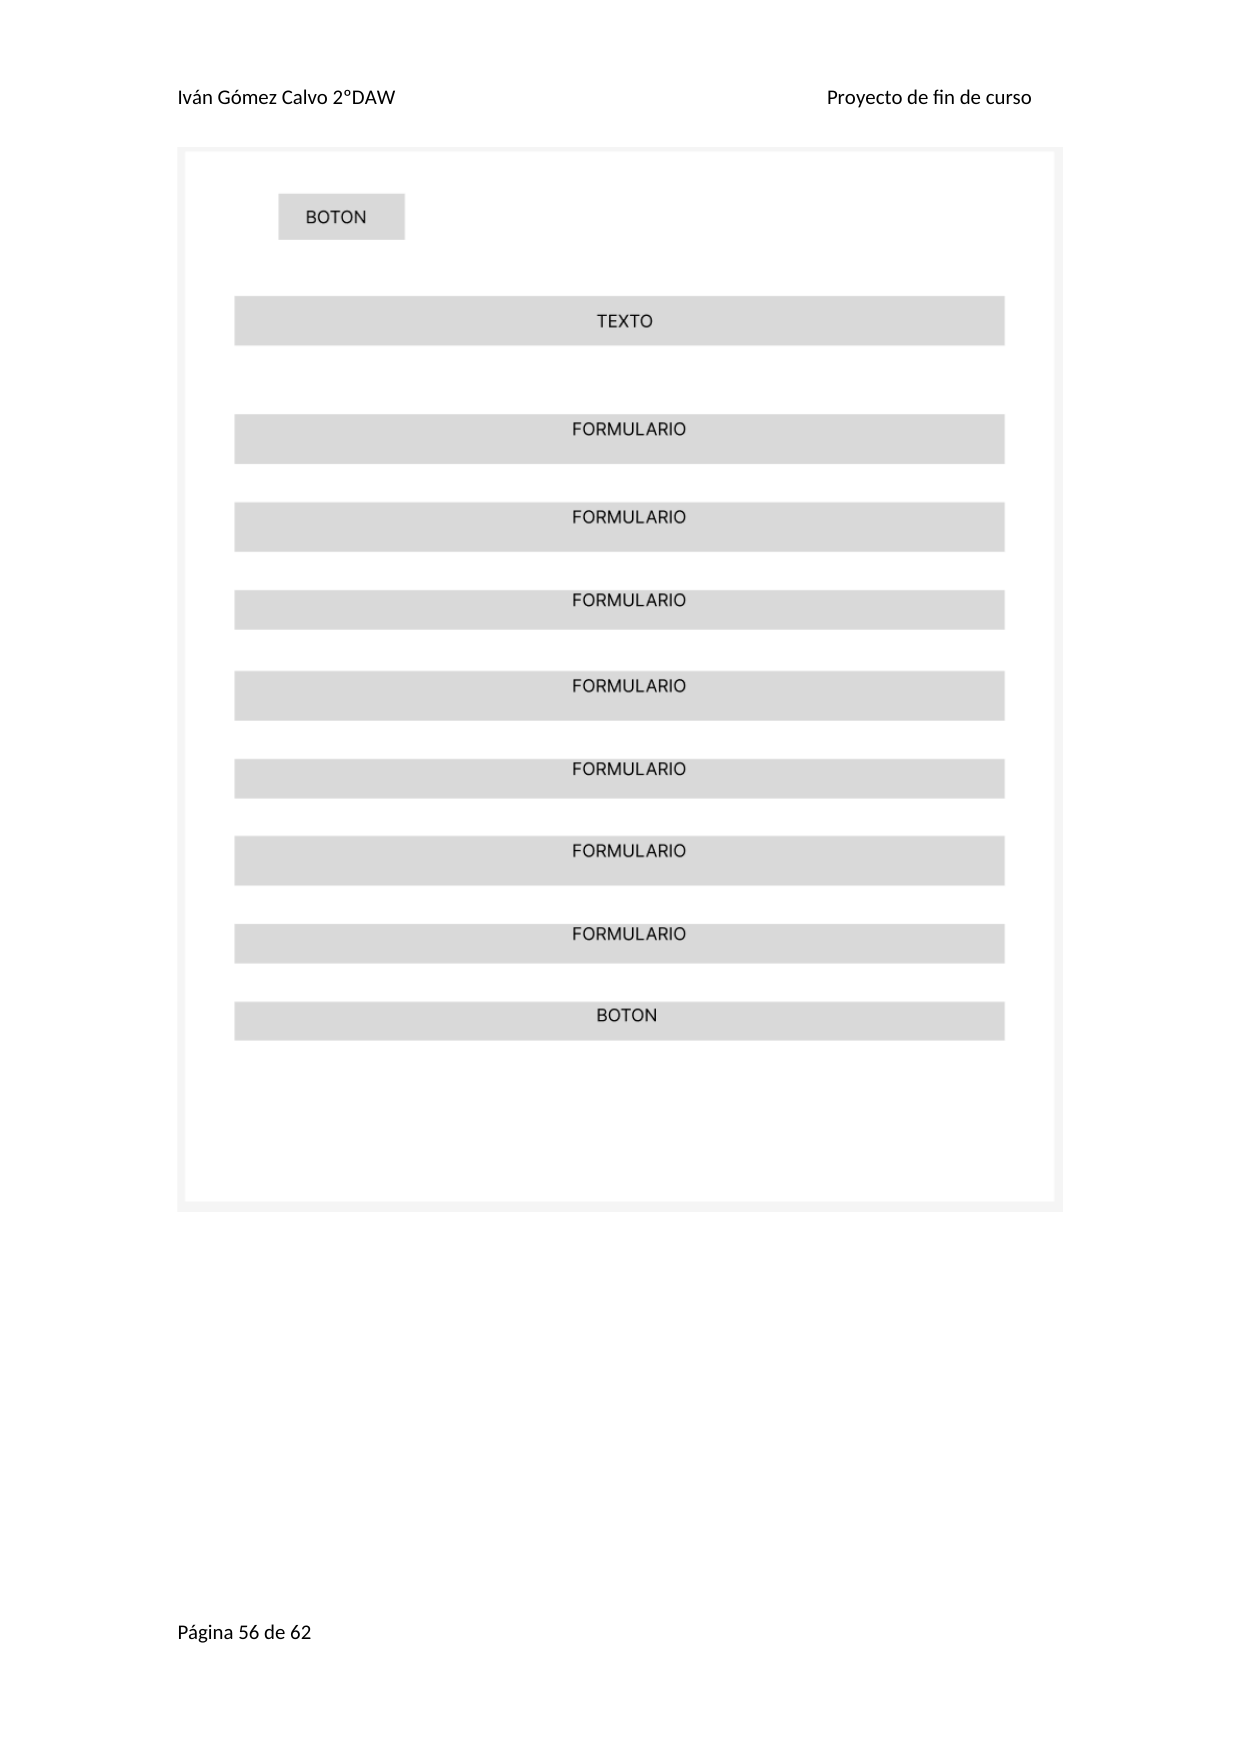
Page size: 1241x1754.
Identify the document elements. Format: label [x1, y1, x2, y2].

picture [177, 147, 1063, 1212]
